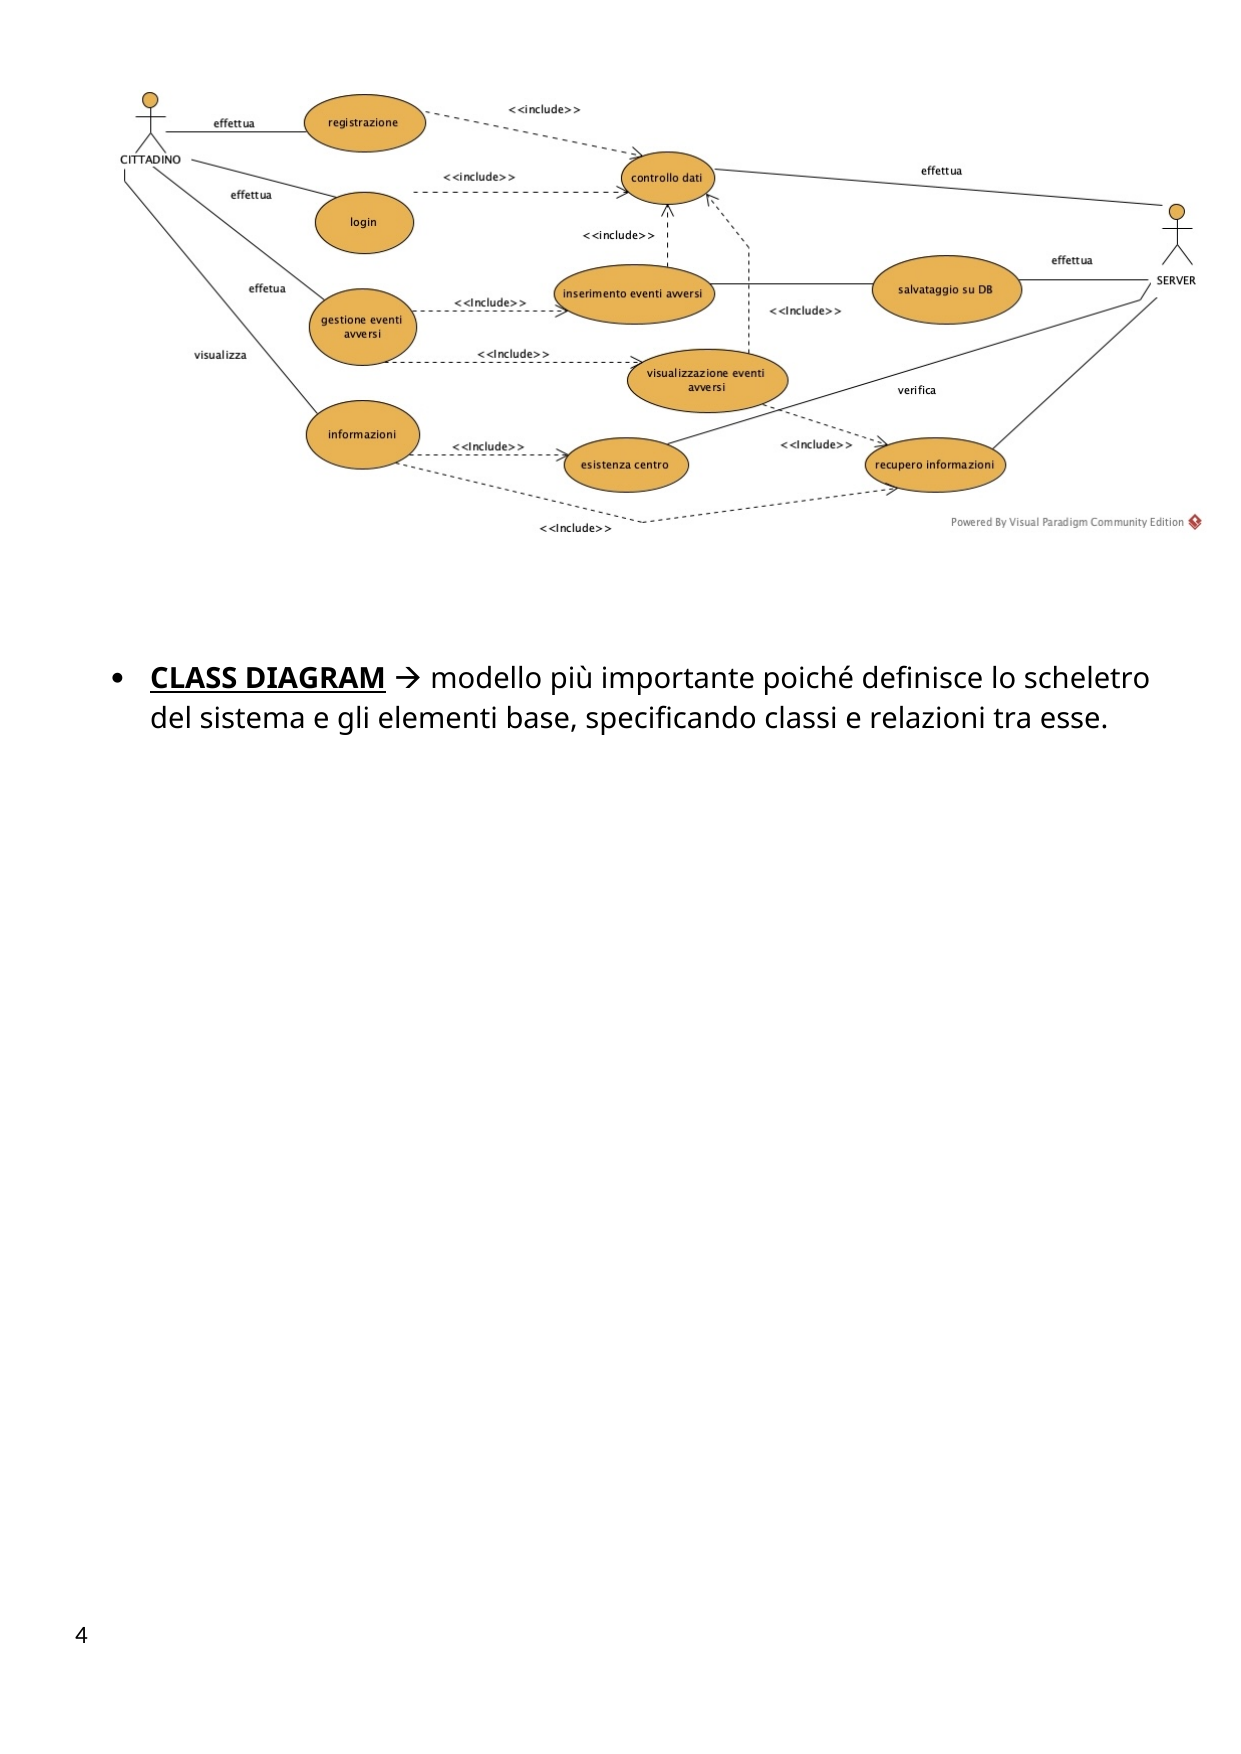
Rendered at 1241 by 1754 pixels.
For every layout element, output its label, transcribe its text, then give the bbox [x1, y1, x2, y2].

picture [75, 75, 1207, 539]
list CLASS DIAGRAM modello più importante poiché definisce lo scheletro del sistema e gli elementi base, specificando classi e relazioni tra esse. [112, 658, 1165, 737]
